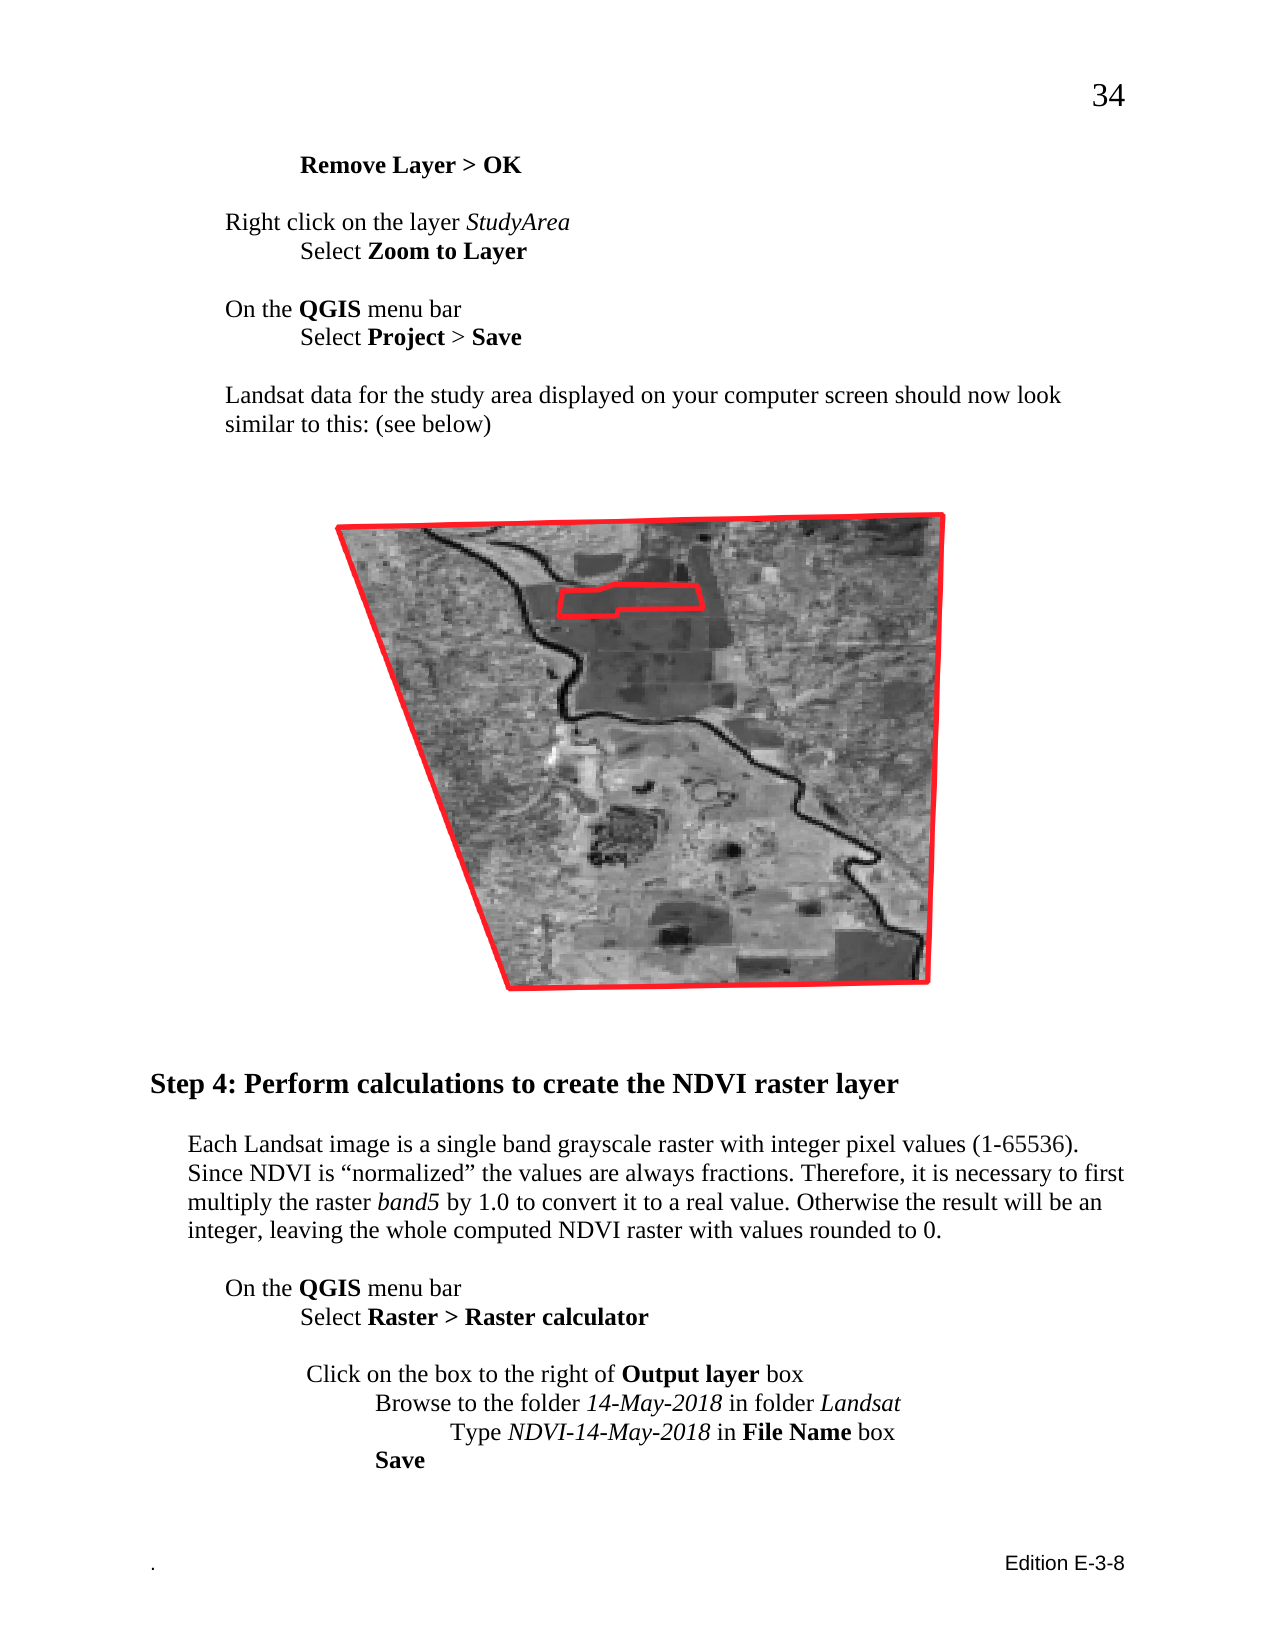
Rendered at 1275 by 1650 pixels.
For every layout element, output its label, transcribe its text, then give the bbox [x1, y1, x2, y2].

text Select Raster > Raster calculator [300, 1302, 1125, 1330]
text Save [375, 1445, 1125, 1474]
text Remove Layer > OK [300, 150, 1125, 179]
text Right click on the layer StudyArea [225, 207, 1125, 236]
text Each Landsat image is a single band grayscale raster with integer pixel values (1-65536). Since NDVI is “normalized” the values are always fractions. Therefore, it is necessary to first multiply the raster band5 by 1.0 to convert it to a real value. Otherwise the result will be an integer, leaving the whole computed NDVI raster with values rounded to 0. [187, 1129, 1125, 1244]
text On the QGIS menu bar [225, 294, 1125, 322]
text Landsat data for the study area displayed on your computer screen should now look similar to this: (see below) [225, 380, 1125, 437]
text Select Project > Save [300, 322, 1125, 351]
text Browse to the folder 14-May-2018 in folder Landsat [375, 1388, 1125, 1417]
text Select Zoom to Layer [300, 236, 1125, 265]
text Click on the box to the right of Output layer box [300, 1359, 1125, 1388]
picture [317, 495, 1033, 1038]
text Type NDVI-14-May-2018 in File Name box [450, 1417, 1125, 1445]
text Step 4: Perform calculations to create the NDVI raster layer [150, 1067, 1125, 1100]
text On the QGIS menu bar [225, 1273, 1125, 1302]
